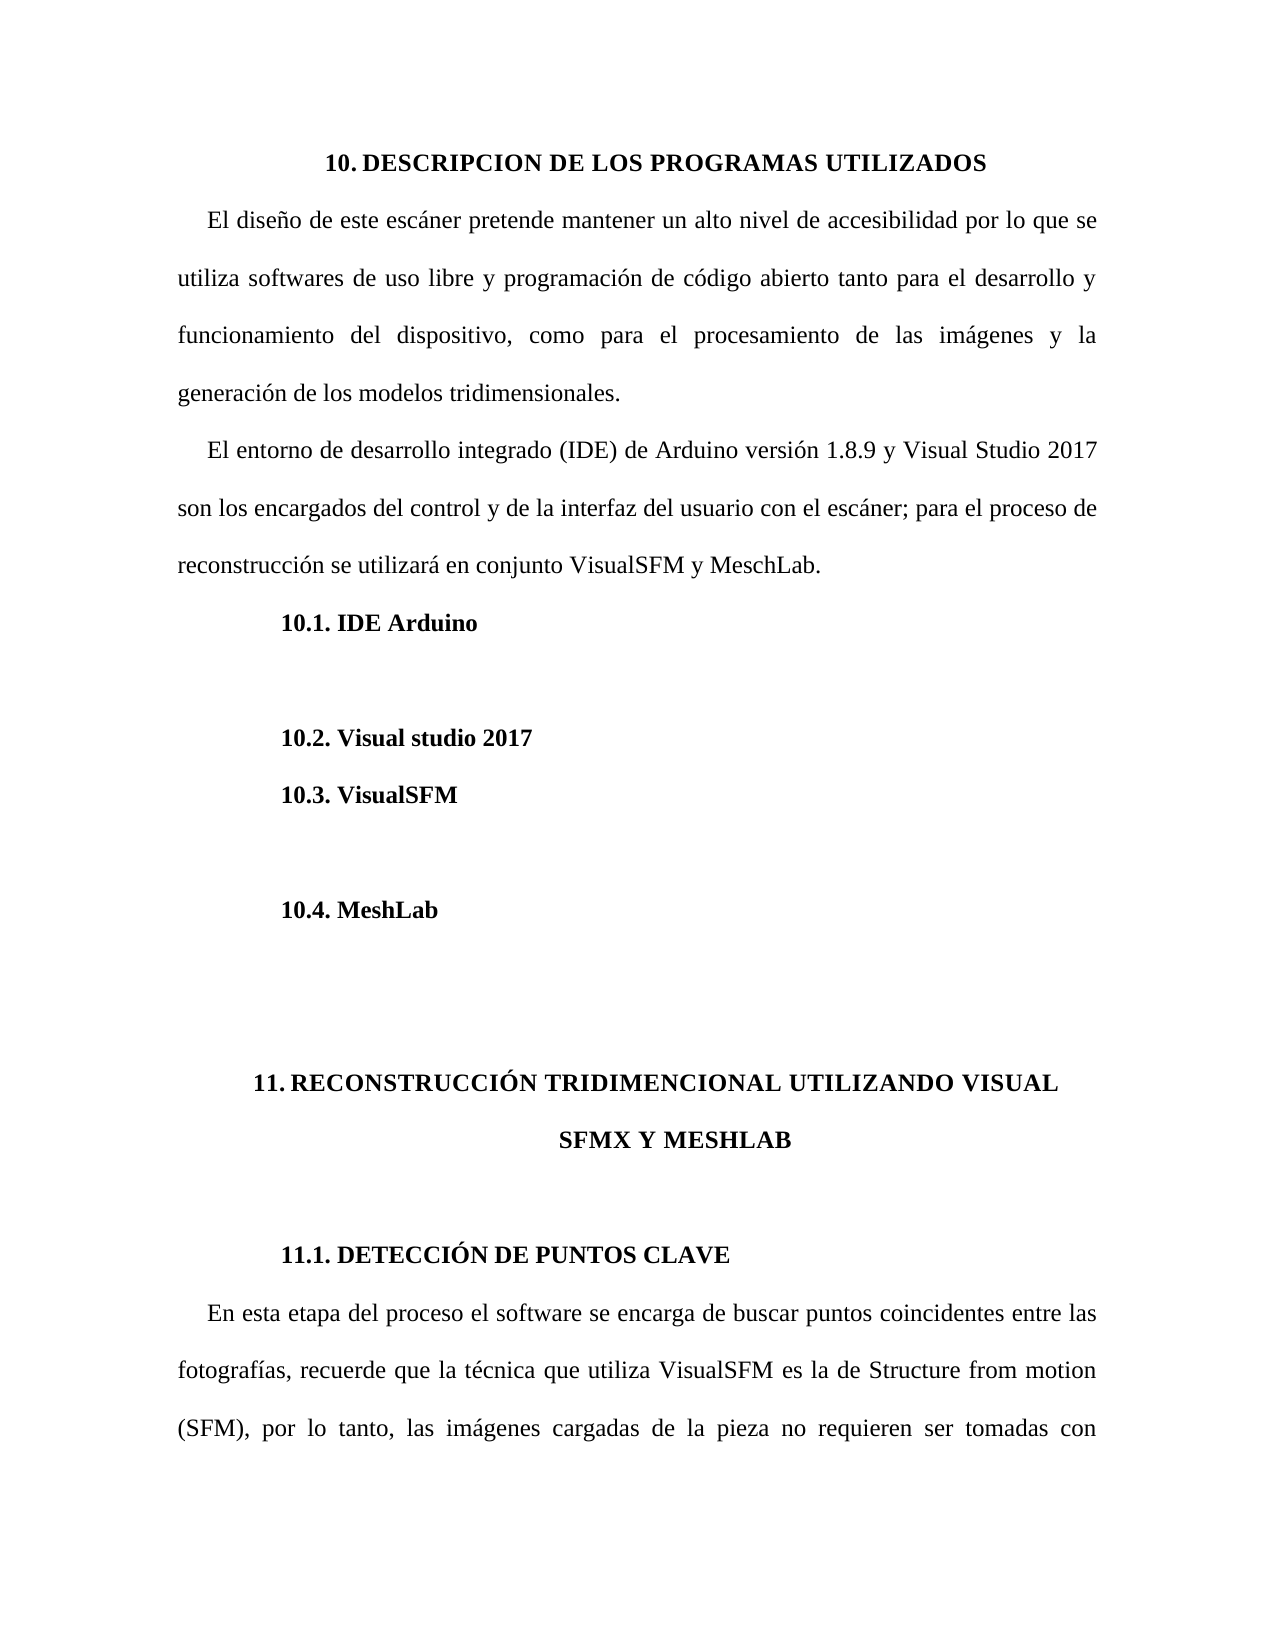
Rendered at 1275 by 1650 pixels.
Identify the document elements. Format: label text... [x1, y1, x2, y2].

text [177, 1298, 1098, 1441]
subtitle Visual studio 2017 [281, 723, 1098, 751]
text El diseño de este escáner pretende mantener un alto nivel de accesibilidad por lo que se utiliza softwares de uso libre y programación de código abierto tanto para el desarrollo y funcionamiento del dispositivo, como para el procesamiento de las imágenes y la generación de los modelos tridimensionales. [177, 205, 1098, 406]
subtitle VisualSFM [281, 780, 1098, 809]
subtitle DESCRIPCION DE LOS PROGRAMAS UTILIZADOS [215, 148, 1098, 176]
text El entorno de desarrollo integrado (IDE) de Arduino versión 1.8.9 y Visual Studio 2017 son los encargados del control y de la interfaz del usuario con el escáner; para el proceso de reconstrucción se utilizará en conjunto VisualSFM y MeschLab. [177, 435, 1098, 579]
subtitle IDE Arduino [281, 608, 1098, 636]
subtitle RECONSTRUCCIÓN TRIDIMENCIONAL UTILIZANDO VISUAL sfmx Y MESHLAB [215, 1068, 1098, 1154]
subtitle DETECCIÓN DE PUNTOS CLAVE [281, 1240, 1098, 1269]
subtitle MeshLab [281, 895, 1098, 924]
